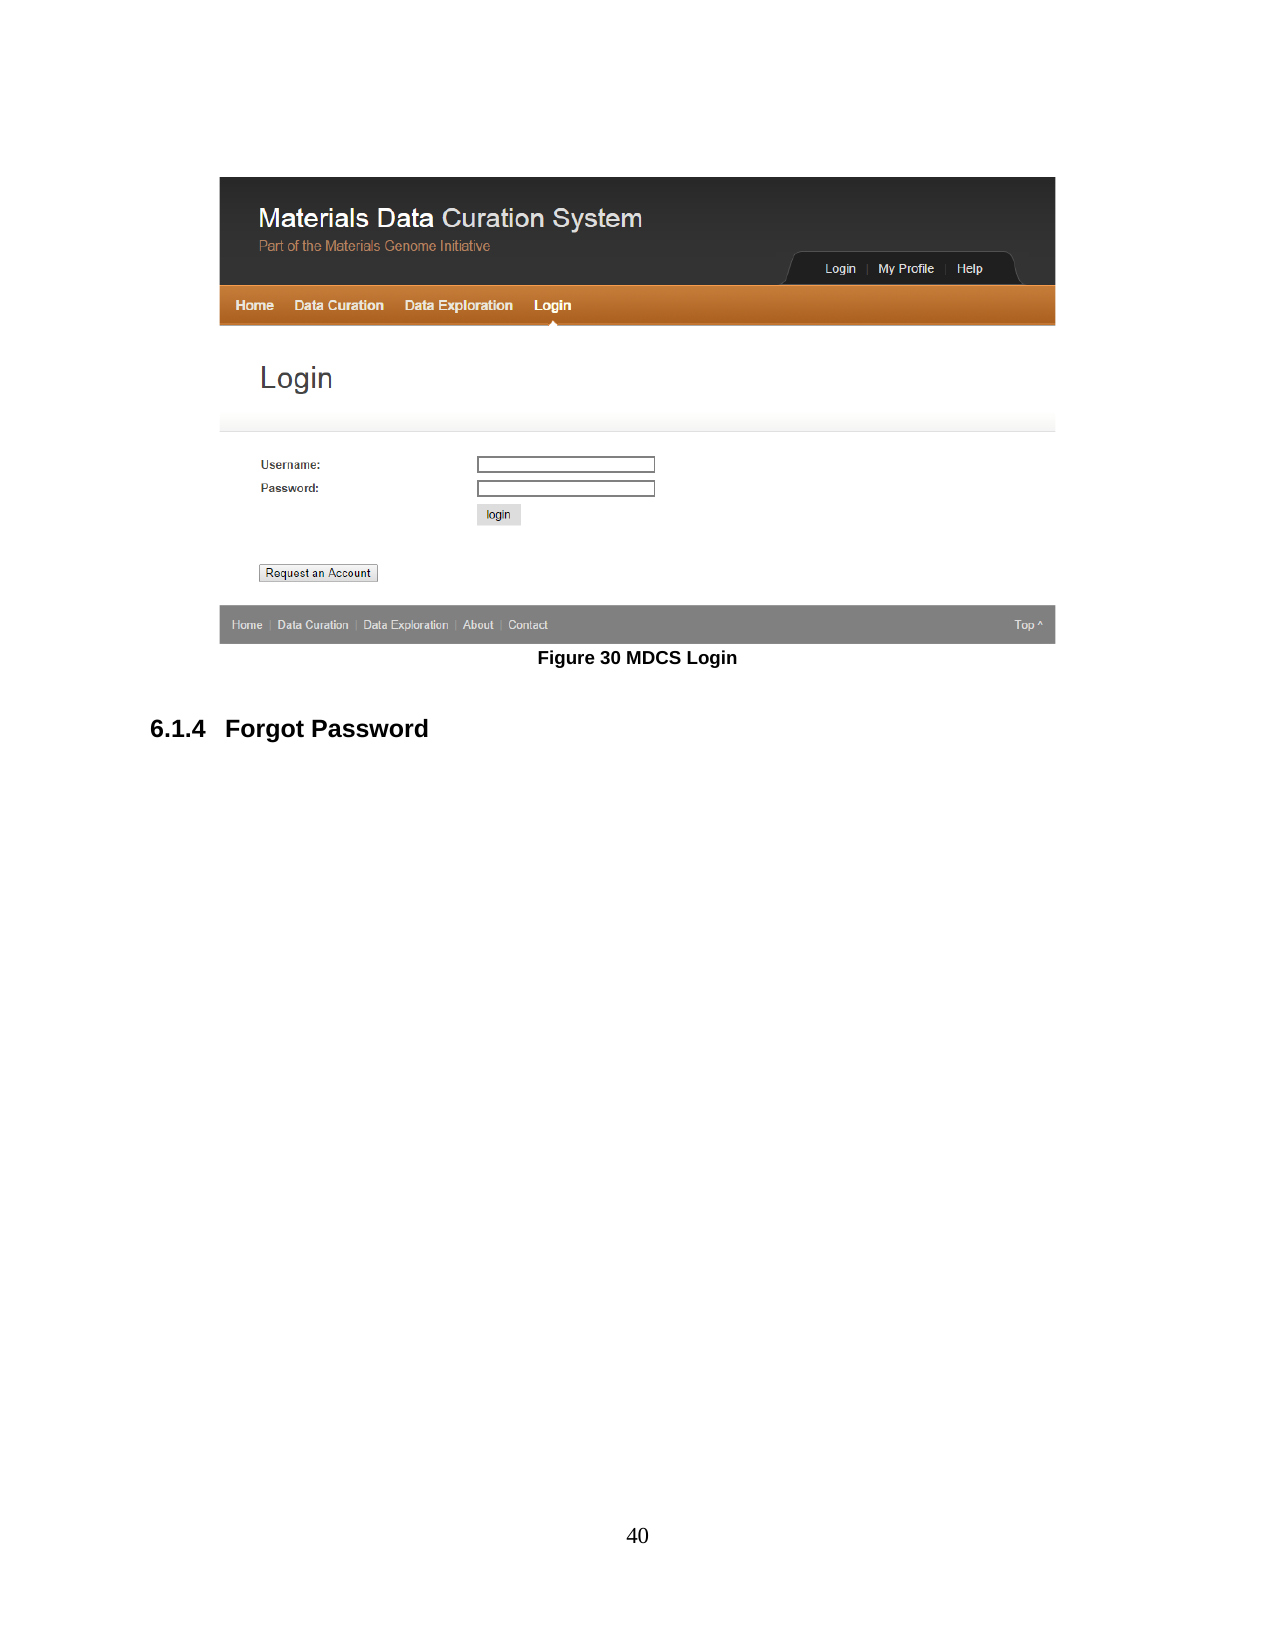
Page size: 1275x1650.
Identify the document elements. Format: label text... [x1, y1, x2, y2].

subtitle Forgot Password [150, 713, 1125, 742]
picture [219, 177, 1056, 644]
